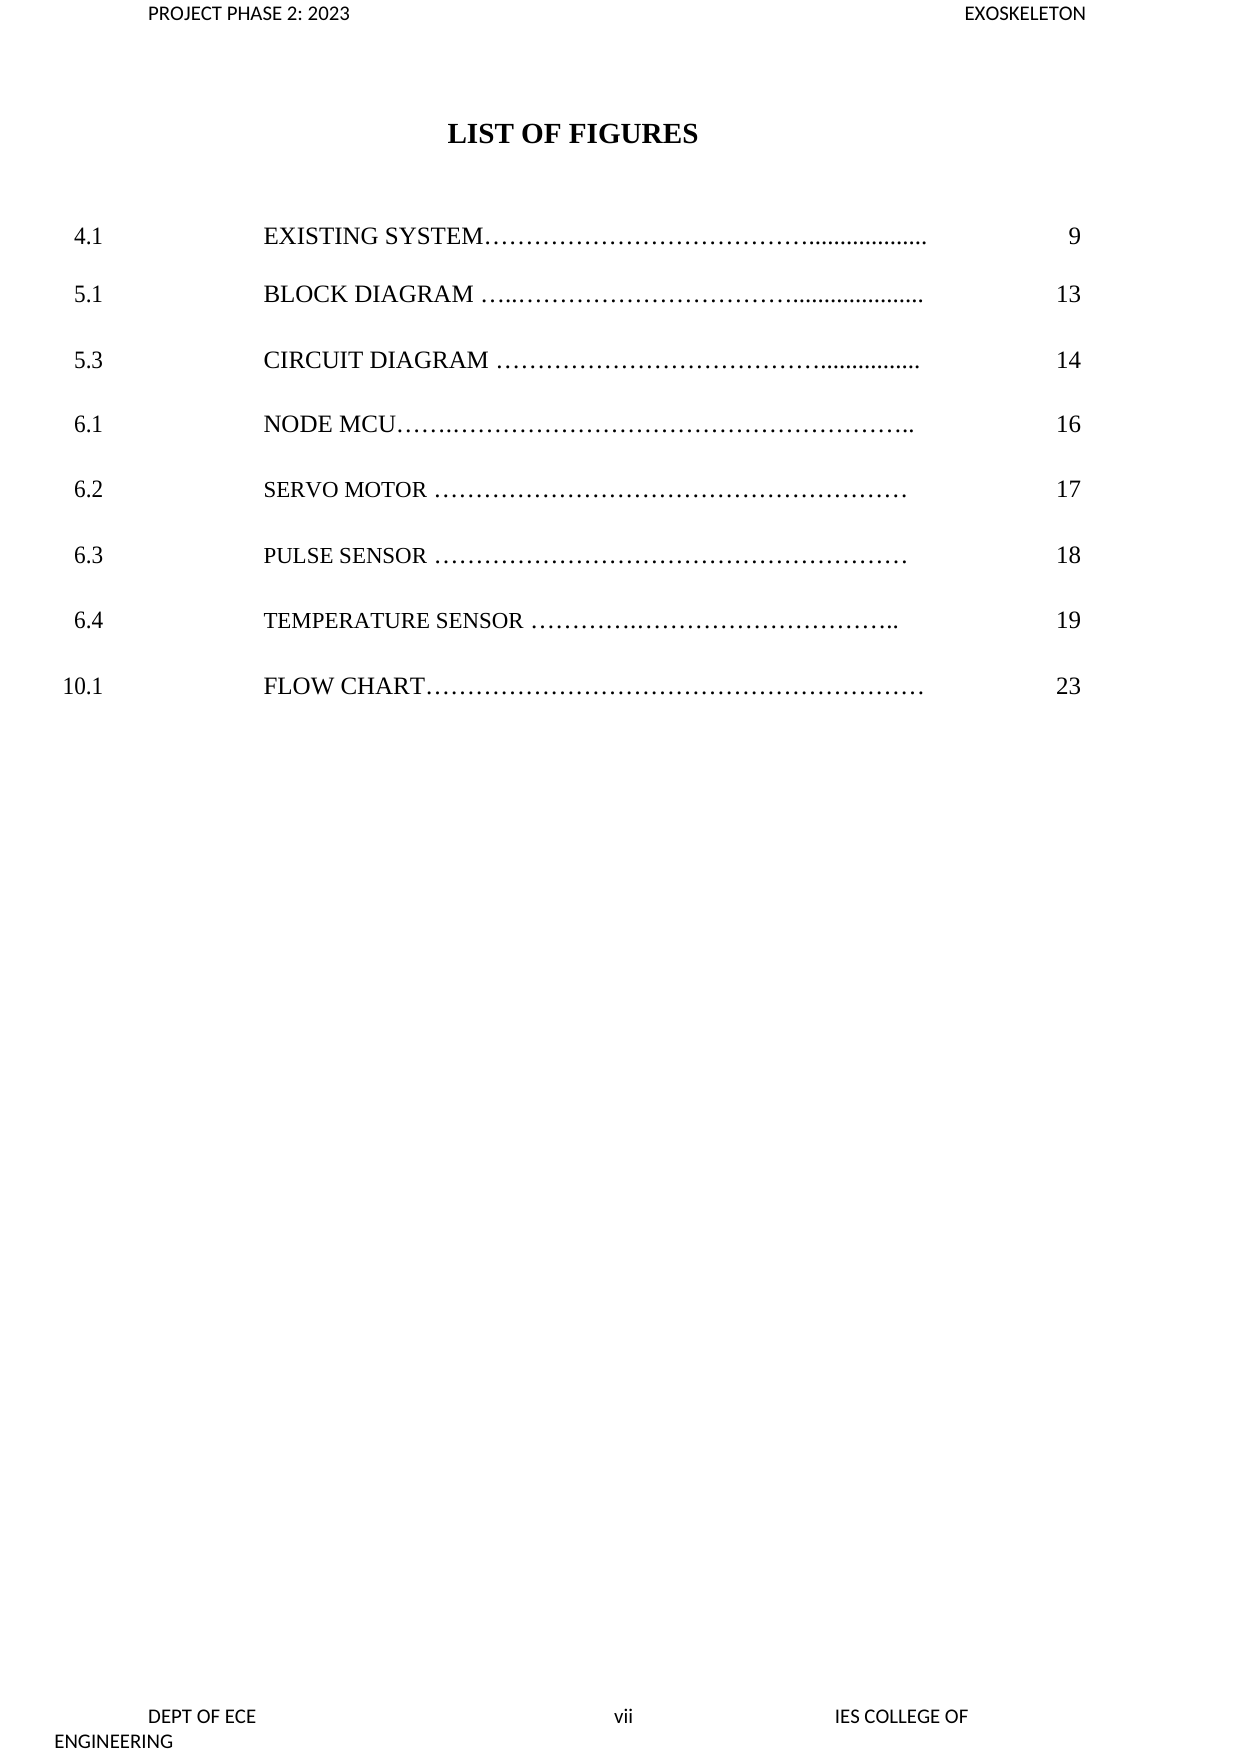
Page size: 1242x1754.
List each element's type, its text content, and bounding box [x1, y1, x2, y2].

table_cell BLOCK DIAGRAM …..……………………………..................... [178, 250, 961, 308]
table_cell 5.1 [54, 250, 178, 308]
table_cell 6.1 [54, 374, 178, 437]
text LIST OF FIGURES [54, 116, 1092, 150]
table_cell FLOW CHART…………………………………………………… [178, 634, 961, 699]
table_cell 13 [961, 250, 1081, 308]
table_header EXISTING SYSTEM…………………………………................... [178, 191, 961, 250]
table_cell 10.1 [54, 634, 178, 699]
table_cell 18 [961, 503, 1081, 568]
table_cell 6.2 [54, 438, 178, 503]
table_cell TEMPERATURE SENSOR ………….………………………….. [178, 569, 961, 634]
table_header 4.1 [54, 191, 178, 250]
table_header 9 [961, 191, 1081, 250]
table_cell SERVO MOTOR ………………………………………………… [178, 438, 961, 503]
table_cell PULSE SENSOR ………………………………………………… [178, 503, 961, 568]
table_cell 14 [961, 308, 1081, 374]
table_cell 5.3 [54, 308, 178, 374]
table_cell 17 [961, 438, 1081, 503]
table_cell 19 [961, 569, 1081, 634]
table_cell 6.4 [54, 569, 178, 634]
table_cell 6.3 [54, 503, 178, 568]
table_cell CIRCUIT DIAGRAM …………………………………................ [178, 308, 961, 374]
table_cell NODE MCU…….……………………………………………….. [178, 374, 961, 437]
table_cell 23 [961, 634, 1081, 699]
table_cell 16 [961, 374, 1081, 437]
